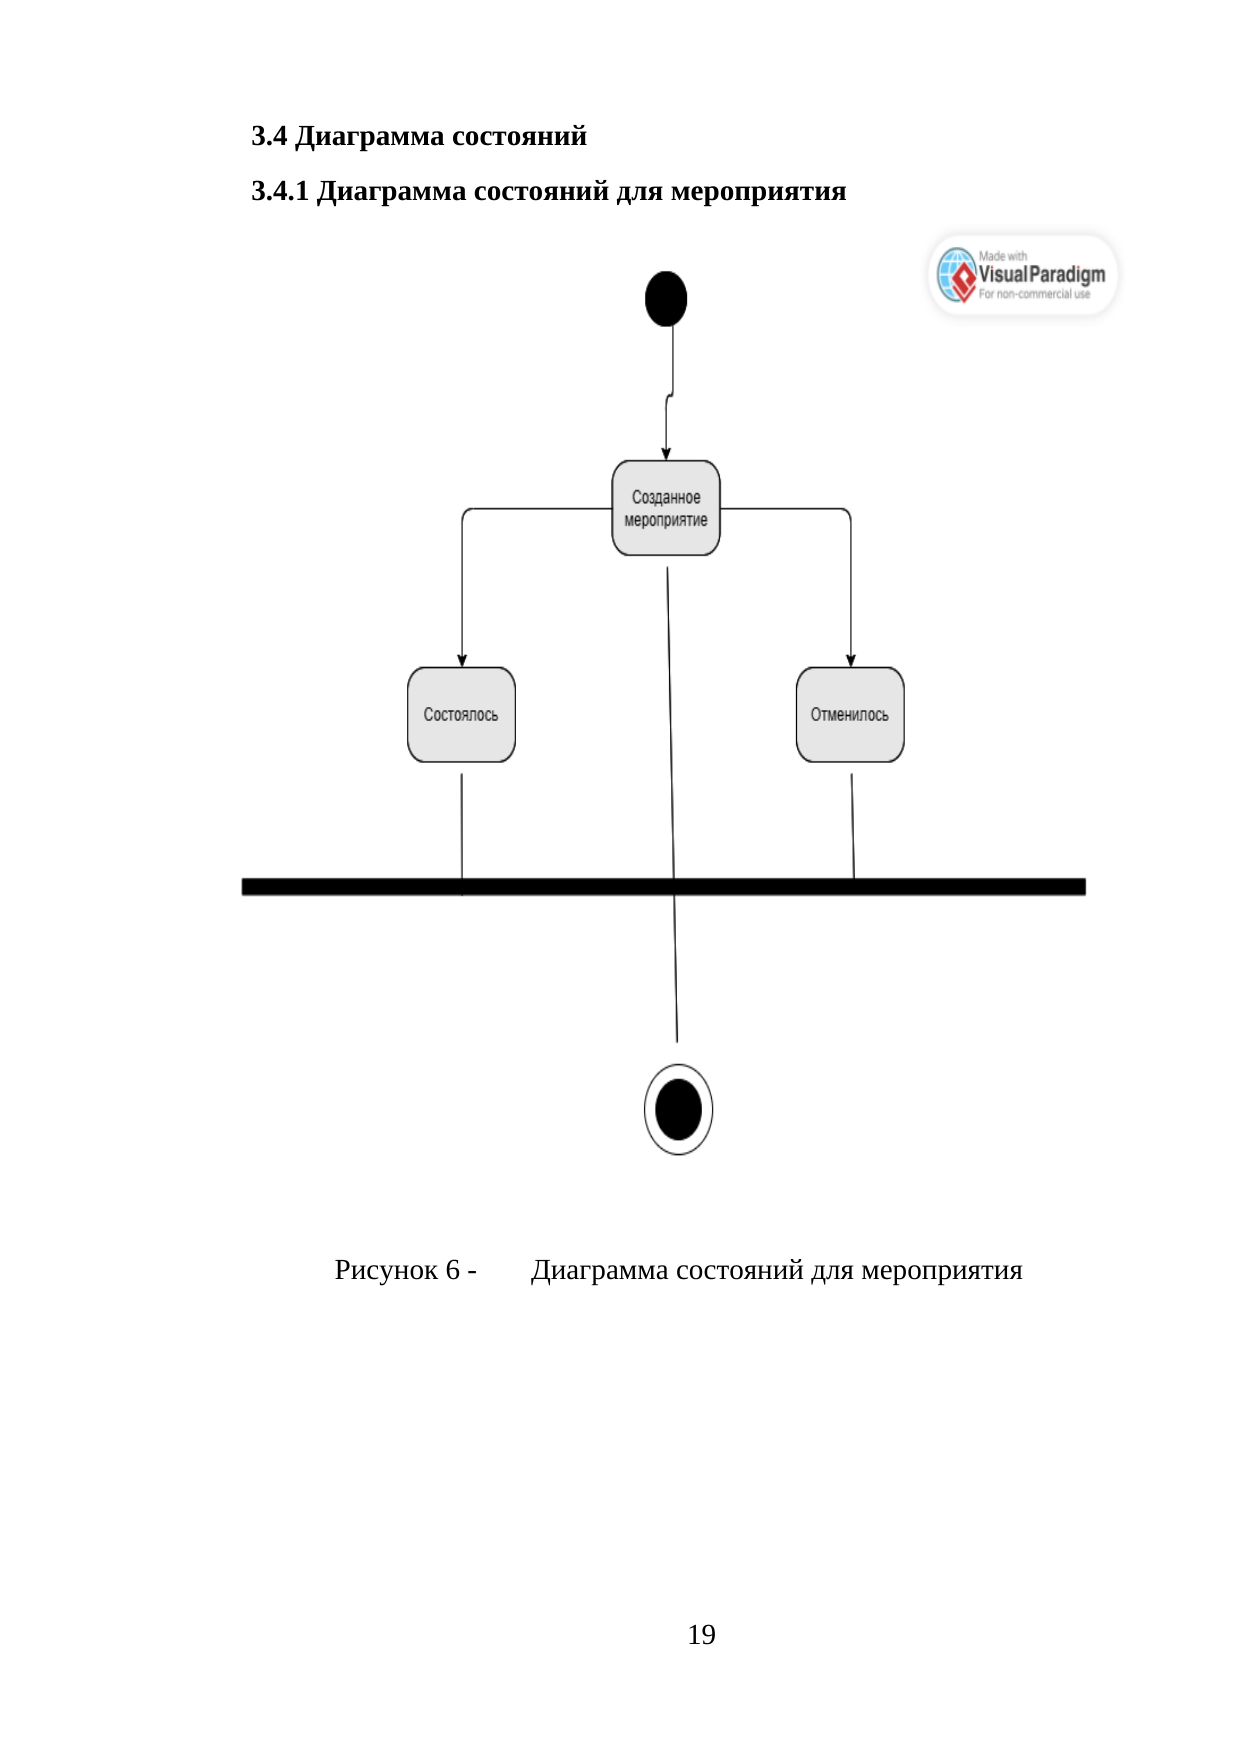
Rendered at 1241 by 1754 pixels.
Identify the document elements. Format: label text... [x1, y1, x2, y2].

picture [202, 222, 1127, 1211]
subtitle 3.4.1 Диаграмма состояний для мероприятия [177, 173, 1152, 206]
list Диаграмма состояний для мероприятия [281, 1252, 1152, 1286]
subtitle 3.4 Диаграмма состояний [177, 118, 1152, 152]
